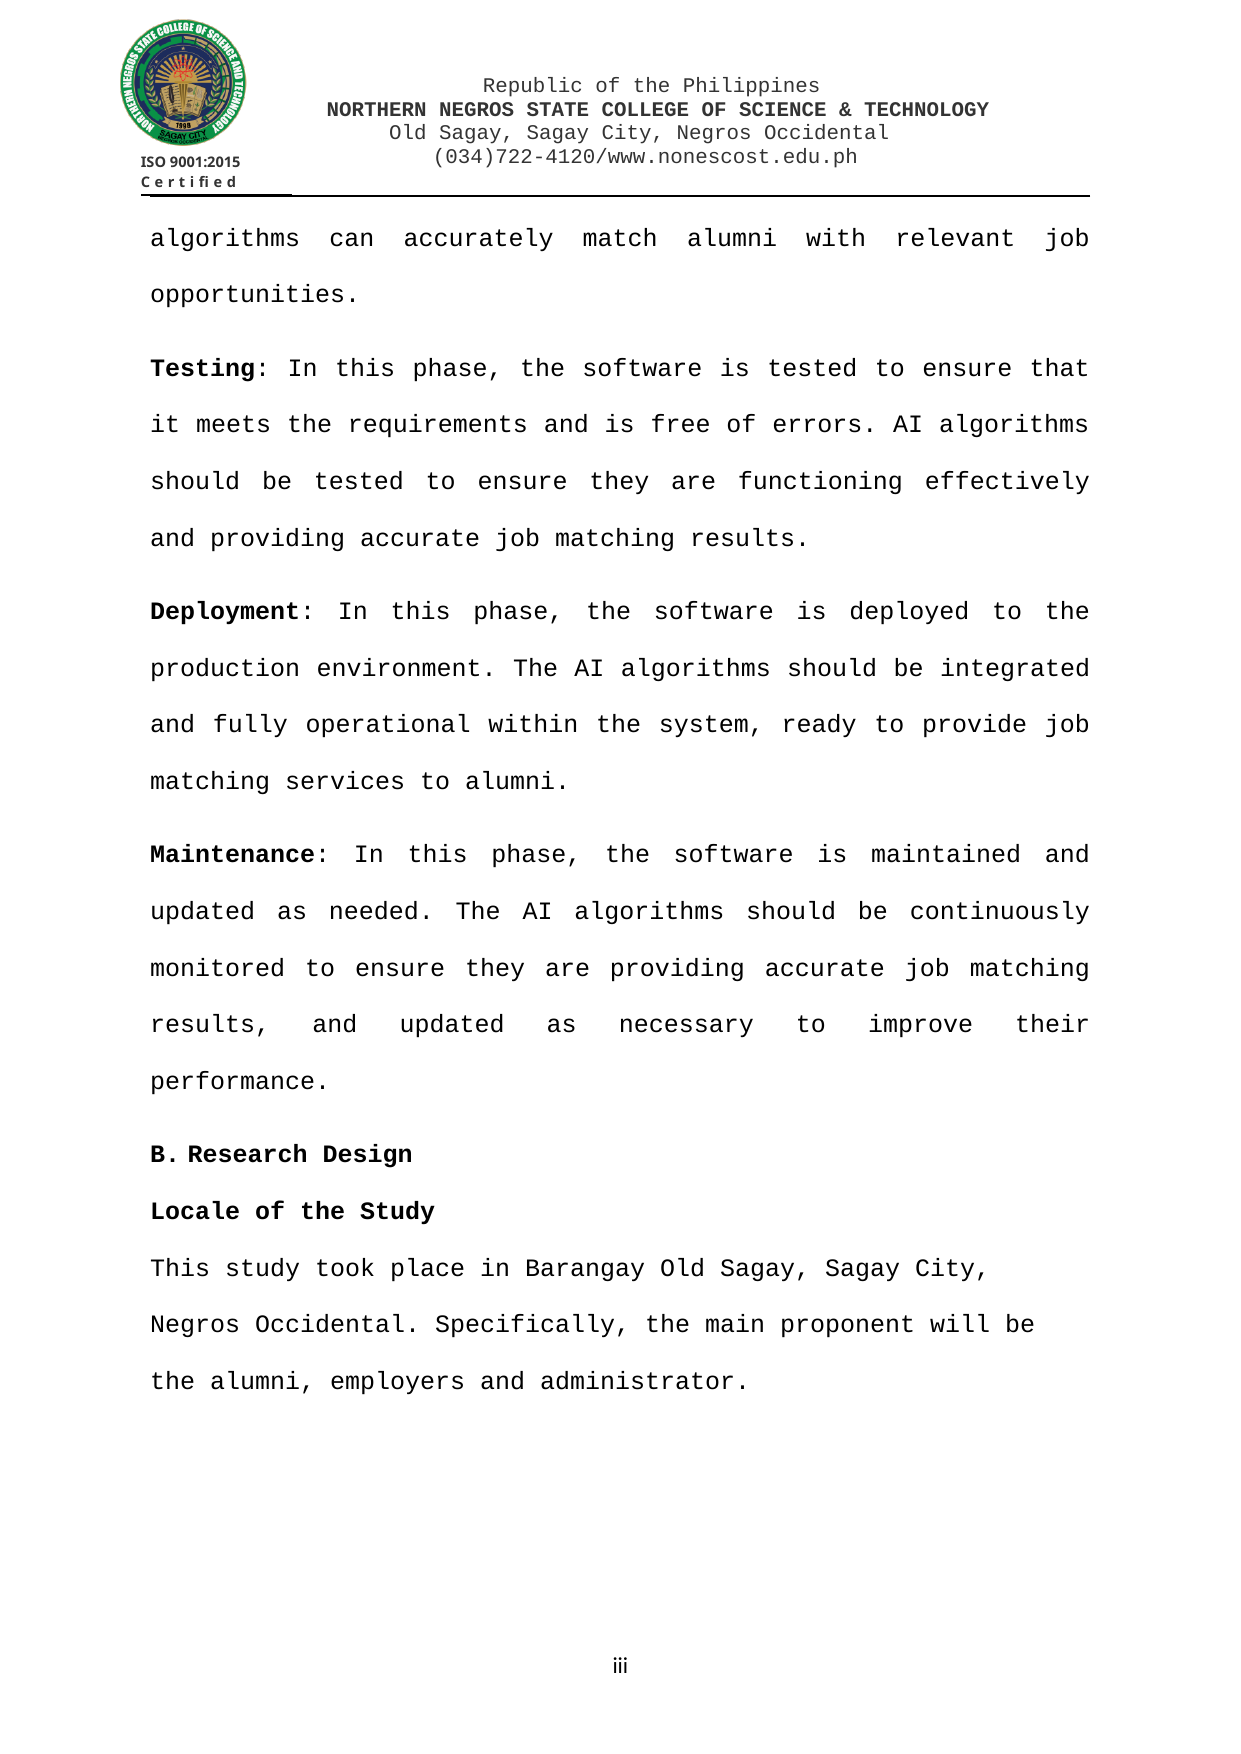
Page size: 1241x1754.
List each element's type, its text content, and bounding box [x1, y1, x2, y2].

text Maintenance: In this phase, the software is maintained and updated as needed. The AI algorithms should be continuously monitored to ensure they are providing accurate job matching results, and updated as necessary to improve their performance. [150, 842, 1090, 1097]
text Deployment: In this phase, the software is deployed to the production environment. The AI algorithms should be integrated and fully operational within the system, ready to provide job matching services to alumni. [150, 599, 1090, 797]
picture [107, 10, 258, 160]
text Testing: In this phase, the software is tested to ensure that it meets the requirements and is free of errors. AI algorithms should be tested to ensure they are functioning effectively and providing accurate job matching results. [150, 355, 1090, 554]
text This study took place in Barangay Old Sagay, Sagay City, Negros Occidental. Specifically, the main proponent will be the alumni, employers and administrator. [150, 1255, 1090, 1397]
list Research Design [150, 1142, 1090, 1170]
text Locale of the Study [150, 1199, 1090, 1227]
